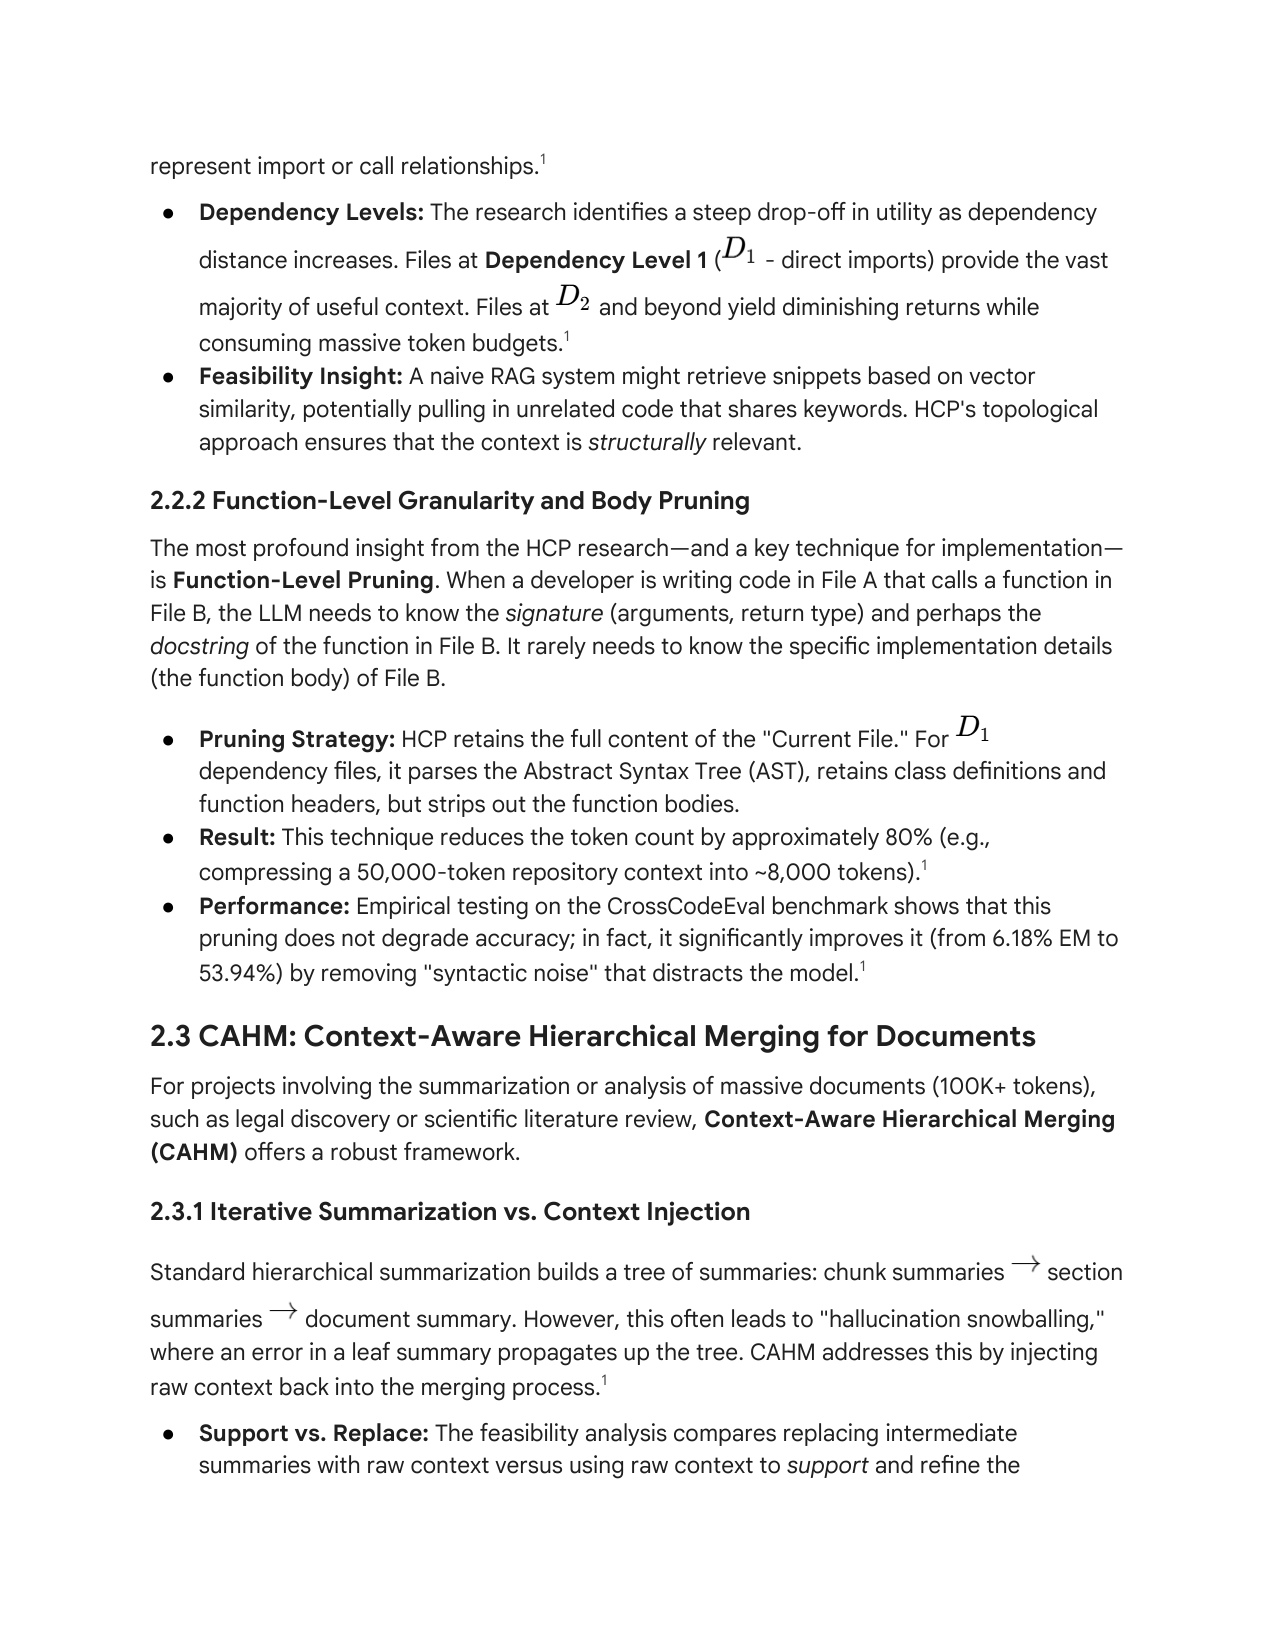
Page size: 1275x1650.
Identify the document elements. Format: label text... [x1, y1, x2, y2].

picture [955, 710, 993, 747]
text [150, 150, 1125, 181]
subtitle 2.3 CAHM: Context-Aware Hierarchical Merging for Documents [150, 1018, 1125, 1055]
picture [1011, 1243, 1042, 1281]
list Dependency Levels: The research identifies a steep drop-off in utility as dependency distance increases. Files at Dependency Level 1 ( - direct imports) provide the vast majority of useful context. Files at and beyond yield diminishing returns while consuming massive token budgets.1 [161, 198, 1125, 358]
text The most profound insight from the HCP research—and a key technique for implementation—is Function-Level Pruning. When a developer is writing code in File A that calls a function in File B, the LLM needs to know the signature (arguments, return type) and perhaps the docstring of the function in File B. It rarely needs to know the specific implementation details (the function body) of File B. [150, 534, 1125, 693]
text Standard hierarchical summarization builds a tree of summaries: chunk summaries section summaries document summary. However, this often leads to "hallucination snowballing," where an error in a leaf summary propagates up the tree. CAHM addresses this by injecting raw context back into the merging process.1 [150, 1244, 1125, 1402]
list Pruning Strategy: HCP retains the full content of the "Current File." For dependency files, it parses the Abstract Syntax Tree (AST), retains class definitions and function headers, but strips out the function bodies. [161, 710, 1125, 819]
subtitle 2.3.1 Iterative Summarization vs. Context Injection [150, 1196, 1125, 1227]
picture [721, 231, 759, 269]
picture [268, 1290, 299, 1328]
subtitle 2.2.2 Function-Level Granularity and Body Pruning [150, 486, 1125, 517]
text For projects involving the summarization or analysis of massive documents (100K+ tokens), such as legal discovery or scientific literature review, Context-Aware Hierarchical Merging (CAHM) offers a robust framework. [150, 1073, 1125, 1167]
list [161, 1419, 1125, 1481]
list Performance: Empirical testing on the CrossCodeEval benchmark shows that this pruning does not degrade accuracy; in fact, it significantly improves it (from 6.18% EM to 53.94%) by removing "syntactic noise" that distracts the model.1 [161, 892, 1125, 989]
list Feasibility Insight: A naive RAG system might retrieve snippets based on vector similarity, potentially pulling in unrelated code that shares keywords. HCP's topological approach ensures that the context is structurally relevant. [161, 362, 1125, 457]
list Result: This technique reduces the token count by approximately 80% (e.g., compressing a 50,000-token repository context into ~8,000 tokens).1 [161, 823, 1125, 887]
picture [555, 278, 593, 316]
